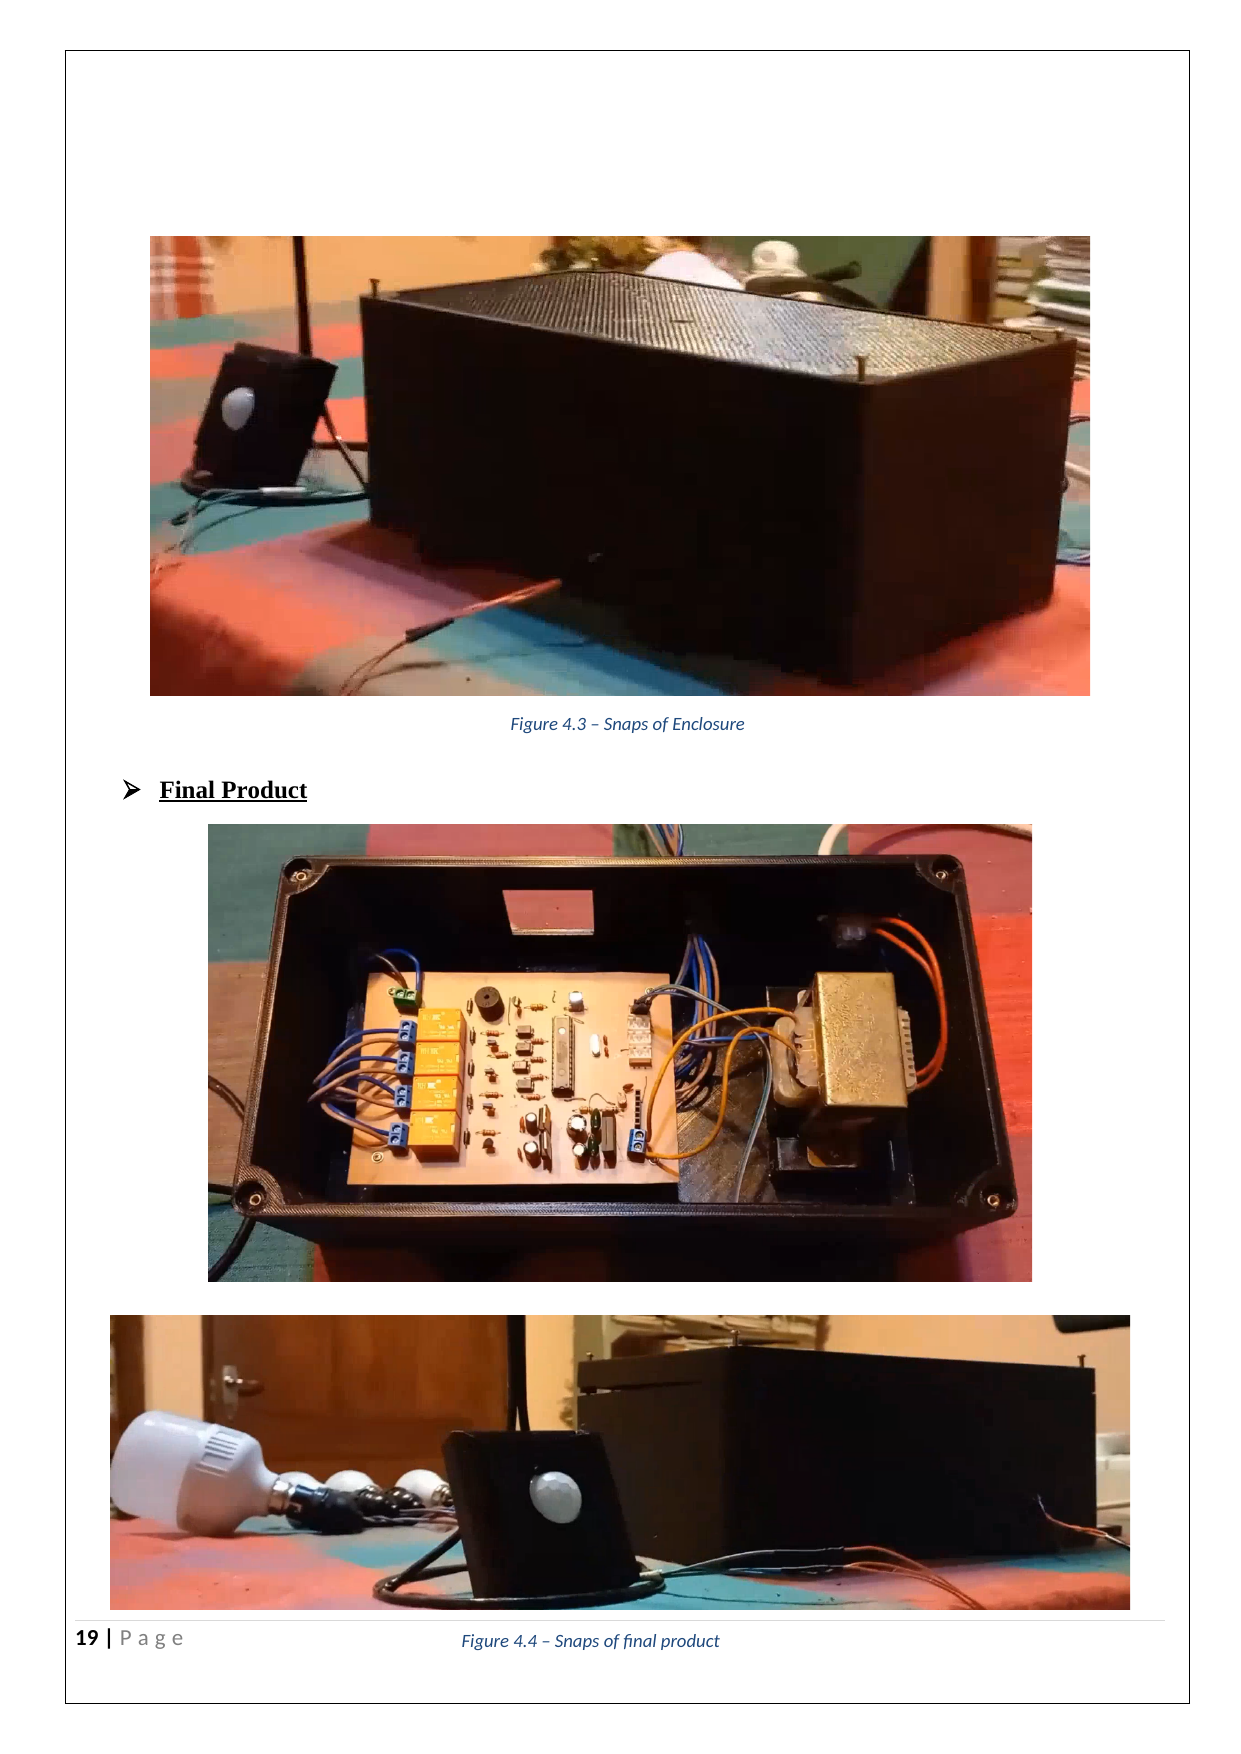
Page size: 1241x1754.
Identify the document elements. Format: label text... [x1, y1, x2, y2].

picture [110, 1315, 1131, 1610]
list Final Product [122, 775, 1165, 804]
picture [150, 236, 1091, 696]
picture [208, 824, 1033, 1282]
